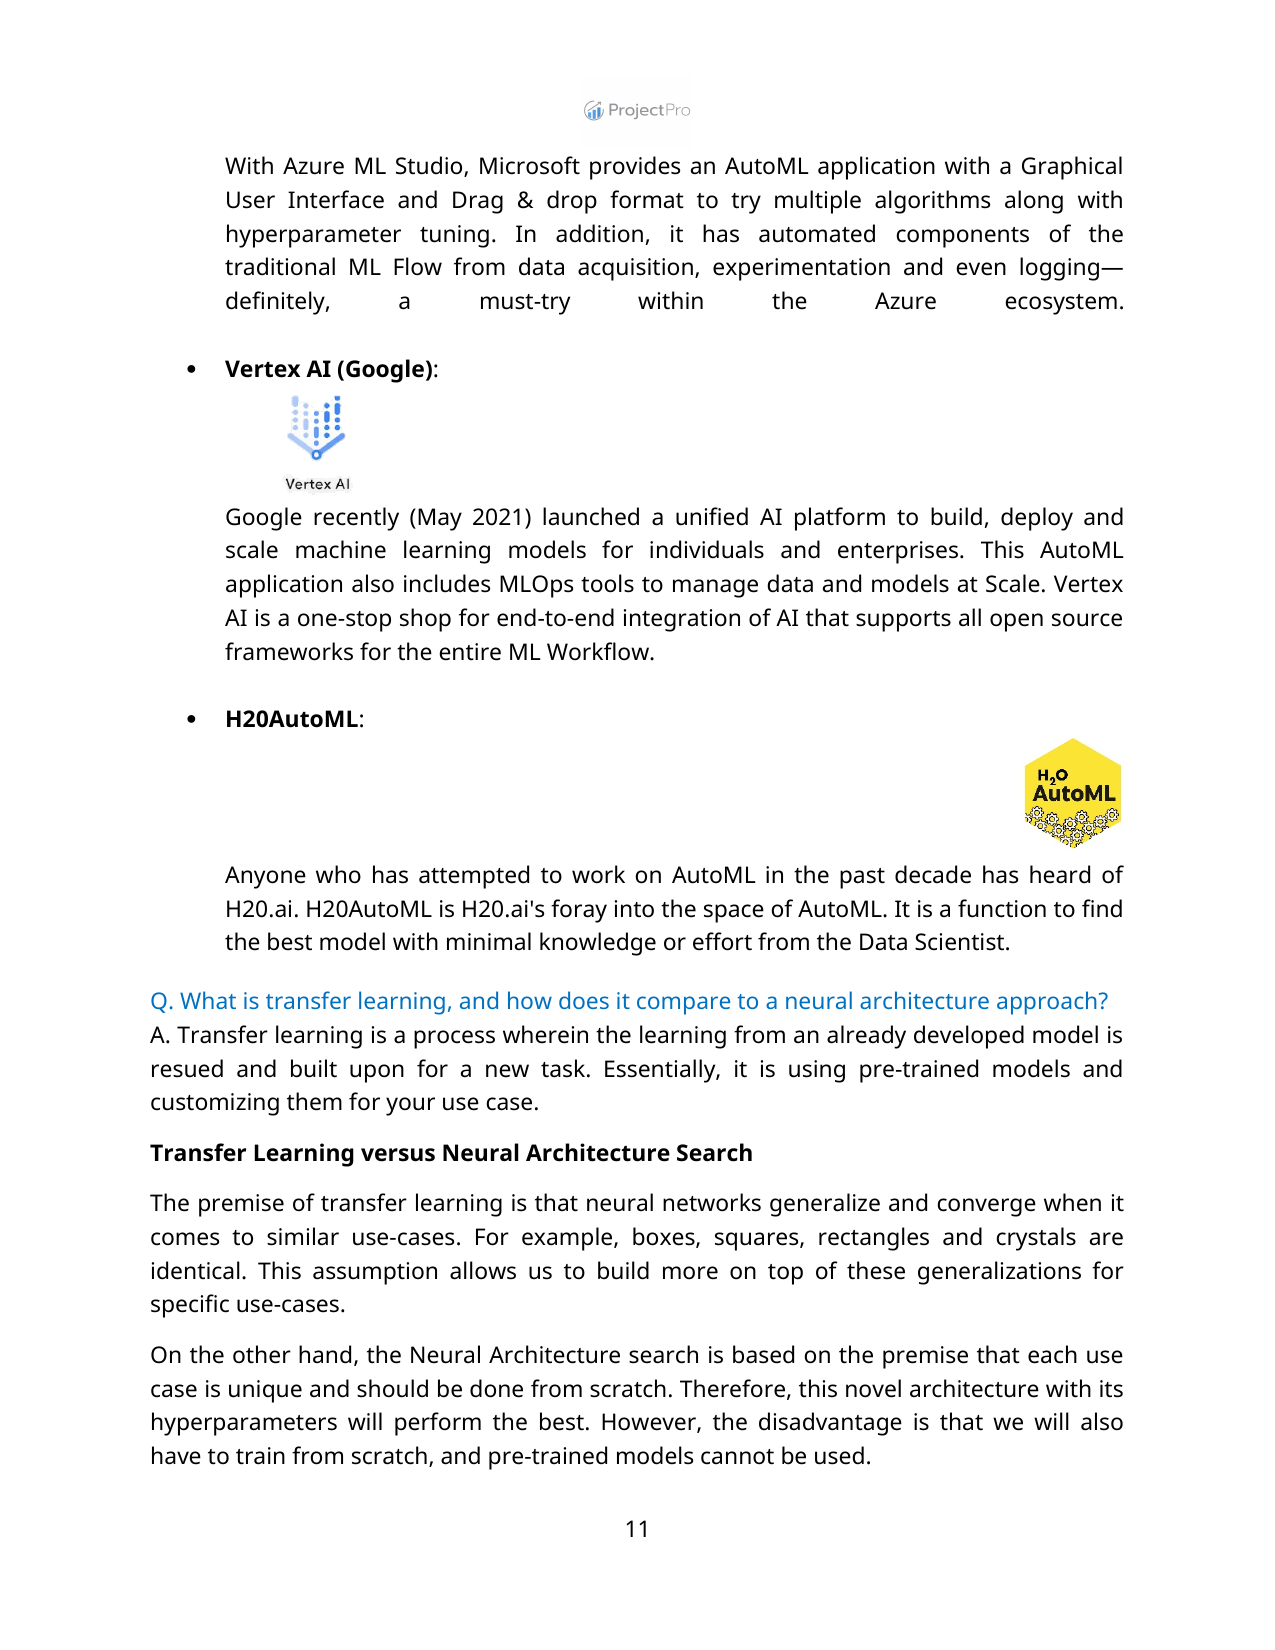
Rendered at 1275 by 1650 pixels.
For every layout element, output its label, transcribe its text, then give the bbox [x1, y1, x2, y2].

text Transfer Learning versus Neural Architecture Search [150, 1137, 1125, 1168]
picture [225, 386, 407, 498]
list H20AutoML: Anyone who has attempted to work on AutoML in the past decade has heard of H20.ai. H20AutoML is H20.ai's foray into the space of AutoML. It is a function to find the best model with minimal knowledge or effort from the Data Scientist. [187, 703, 1125, 957]
picture [582, 75, 693, 149]
text The premise of transfer learning is that neural networks generalize and converge when it comes to similar use-cases. For example, boxes, squares, rectangles and crystals are identical. This assumption allows us to build more on top of these generalizations for specific use-cases. [150, 1187, 1125, 1319]
picture [1020, 736, 1125, 850]
text A. Transfer learning is a process wherein the learning from an already developed model is resued and built upon for a new task. Essentially, it is using pre-trained models and customizing them for your use case. [150, 1019, 1125, 1117]
text On the other hand, the Neural Architecture search is based on the premise that each use case is unique and should be done from scratch. Therefore, this novel architecture with its hyperparameters will perform the best. However, the disadvantage is that we will also have to train from scratch, and pre-trained models cannot be used. [150, 1339, 1125, 1471]
list Vertex AI (Google): Google recently (May 2021) launched a unified AI platform to build, deploy and scale machine learning models for individuals and enterprises. This AutoML application also includes MLOps tools to manage data and models at Scale. Vertex AI is a one-stop shop for end-to-end integration of AI that supports all open source frameworks for the entire ML Workflow. [187, 352, 1125, 667]
subtitle Q. What is transfer learning, and how does it compare to a neural architecture approach? [150, 985, 1125, 1016]
